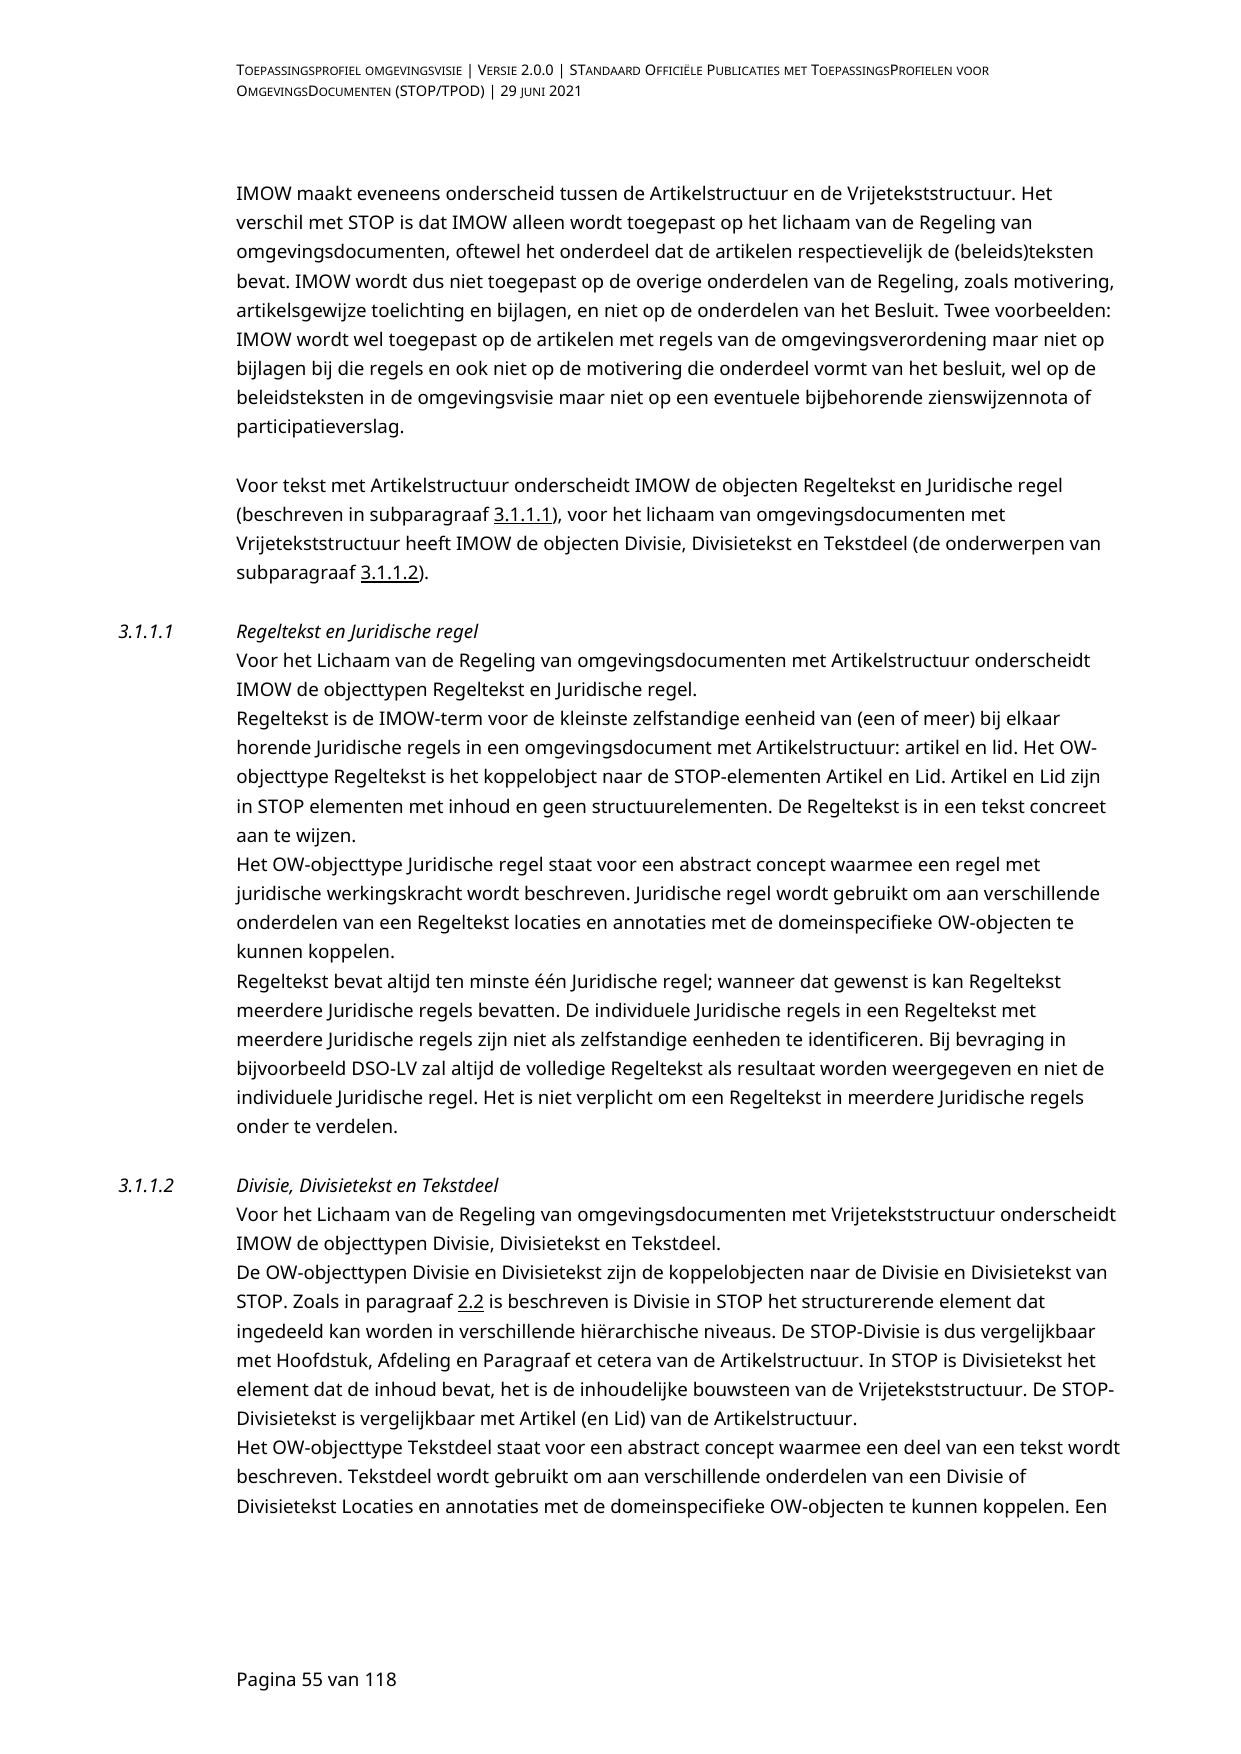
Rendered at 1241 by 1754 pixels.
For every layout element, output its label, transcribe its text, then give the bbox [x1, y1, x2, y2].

text Voor het Lichaam van de Regeling van omgevingsdocumenten met Artikelstructuur onderscheidt IMOW de objecttypen Regeltekst en Juridische regel. [236, 644, 1122, 702]
text Regeltekst bevat altijd ten minste één Juridische regel; wanneer dat gewenst is kan Regeltekst meerdere Juridische regels bevatten. De individuele Juridische regels in een Regeltekst met meerdere Juridische regels zijn niet als zelfstandige eenheden te identificeren. Bij bevraging in bijvoorbeeld DSO-LV zal altijd de volledige Regeltekst als resultaat worden weergegeven en niet de individuele Juridische regel. Het is niet verplicht om een Regeltekst in meerdere Juridische regels onder te verdelen. [236, 965, 1122, 1140]
text De OW-objecttypen Divisie en Divisietekst zijn de koppelobjecten naar de Divisie en Divisietekst van STOP. Zoals in paragraaf 5.2 is beschreven is Divisie in STOP het structurerende element dat ingedeeld kan worden in verschillende hiërarchische niveaus. De STOP-Divisie is dus vergelijkbaar met Hoofdstuk, Afdeling en Paragraaf et cetera van de Artikelstructuur. In STOP is Divisietekst het element dat de inhoud bevat, het is de inhoudelijke bouwsteen van de Vrijetekststructuur. De STOP-Divisietekst is vergelijkbaar met Artikel (en Lid) van de Artikelstructuur. [236, 1256, 1122, 1431]
text Voor tekst met Artikelstructuur onderscheidt IMOW de objecten Regeltekst en Juridische regel (beschreven in subparagraaf 6.1.1.1), voor het lichaam van omgevingsdocumenten met Vrijetekststructuur heeft IMOW de objecten Divisie, Divisietekst en Tekstdeel (de onderwerpen van subparagraaf 6.1.1.2). [236, 469, 1122, 586]
text IMOW maakt eveneens onderscheid tussen de Artikelstructuur en de Vrijetekststructuur. Het verschil met STOP is dat IMOW alleen wordt toegepast op het lichaam van de Regeling van omgevingsdocumenten, oftewel het onderdeel dat de artikelen respectievelijk de (beleids)teksten bevat. IMOW wordt dus niet toegepast op de overige onderdelen van de Regeling, zoals motivering, artikelsgewijze toelichting en bijlagen, en niet op de onderdelen van het Besluit. Twee voorbeelden: IMOW wordt wel toegepast op de artikelen met regels van de omgevingsverordening maar niet op bijlagen bij die regels en ook niet op de motivering die onderdeel vormt van het besluit, wel op de beleidsteksten in de omgevingsvisie maar niet op een eventuele bijbehorende zienswijzennota of participatieverslag. [236, 177, 1122, 440]
subtitle Regeltekst en Juridische regel [118, 615, 1122, 644]
subtitle Divisie, Divisietekst en Tekstdeel [118, 1169, 1122, 1198]
text Voor het Lichaam van de Regeling van omgevingsdocumenten met Vrijetekststructuur onderscheidt IMOW de objecttypen Divisie, Divisietekst en Tekstdeel. [236, 1198, 1122, 1256]
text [236, 1431, 1122, 1519]
text Het OW-objecttype Juridische regel staat voor een abstract concept waarmee een regel met juridische werkingskracht wordt beschreven. Juridische regel wordt gebruikt om aan verschillende onderdelen van een Regeltekst locaties en annotaties met de domeinspecifieke OW-objecten te kunnen koppelen. [236, 848, 1122, 965]
text Regeltekst is de IMOW-term voor de kleinste zelfstandige eenheid van (een of meer) bij elkaar horende Juridische regels in een omgevingsdocument met Artikelstructuur: artikel en lid. Het OW-objecttype Regeltekst is het koppelobject naar de STOP-elementen Artikel en Lid. Artikel en Lid zijn in STOP elementen met inhoud en geen structuurelementen. De Regeltekst is in een tekst concreet aan te wijzen. [236, 702, 1122, 848]
